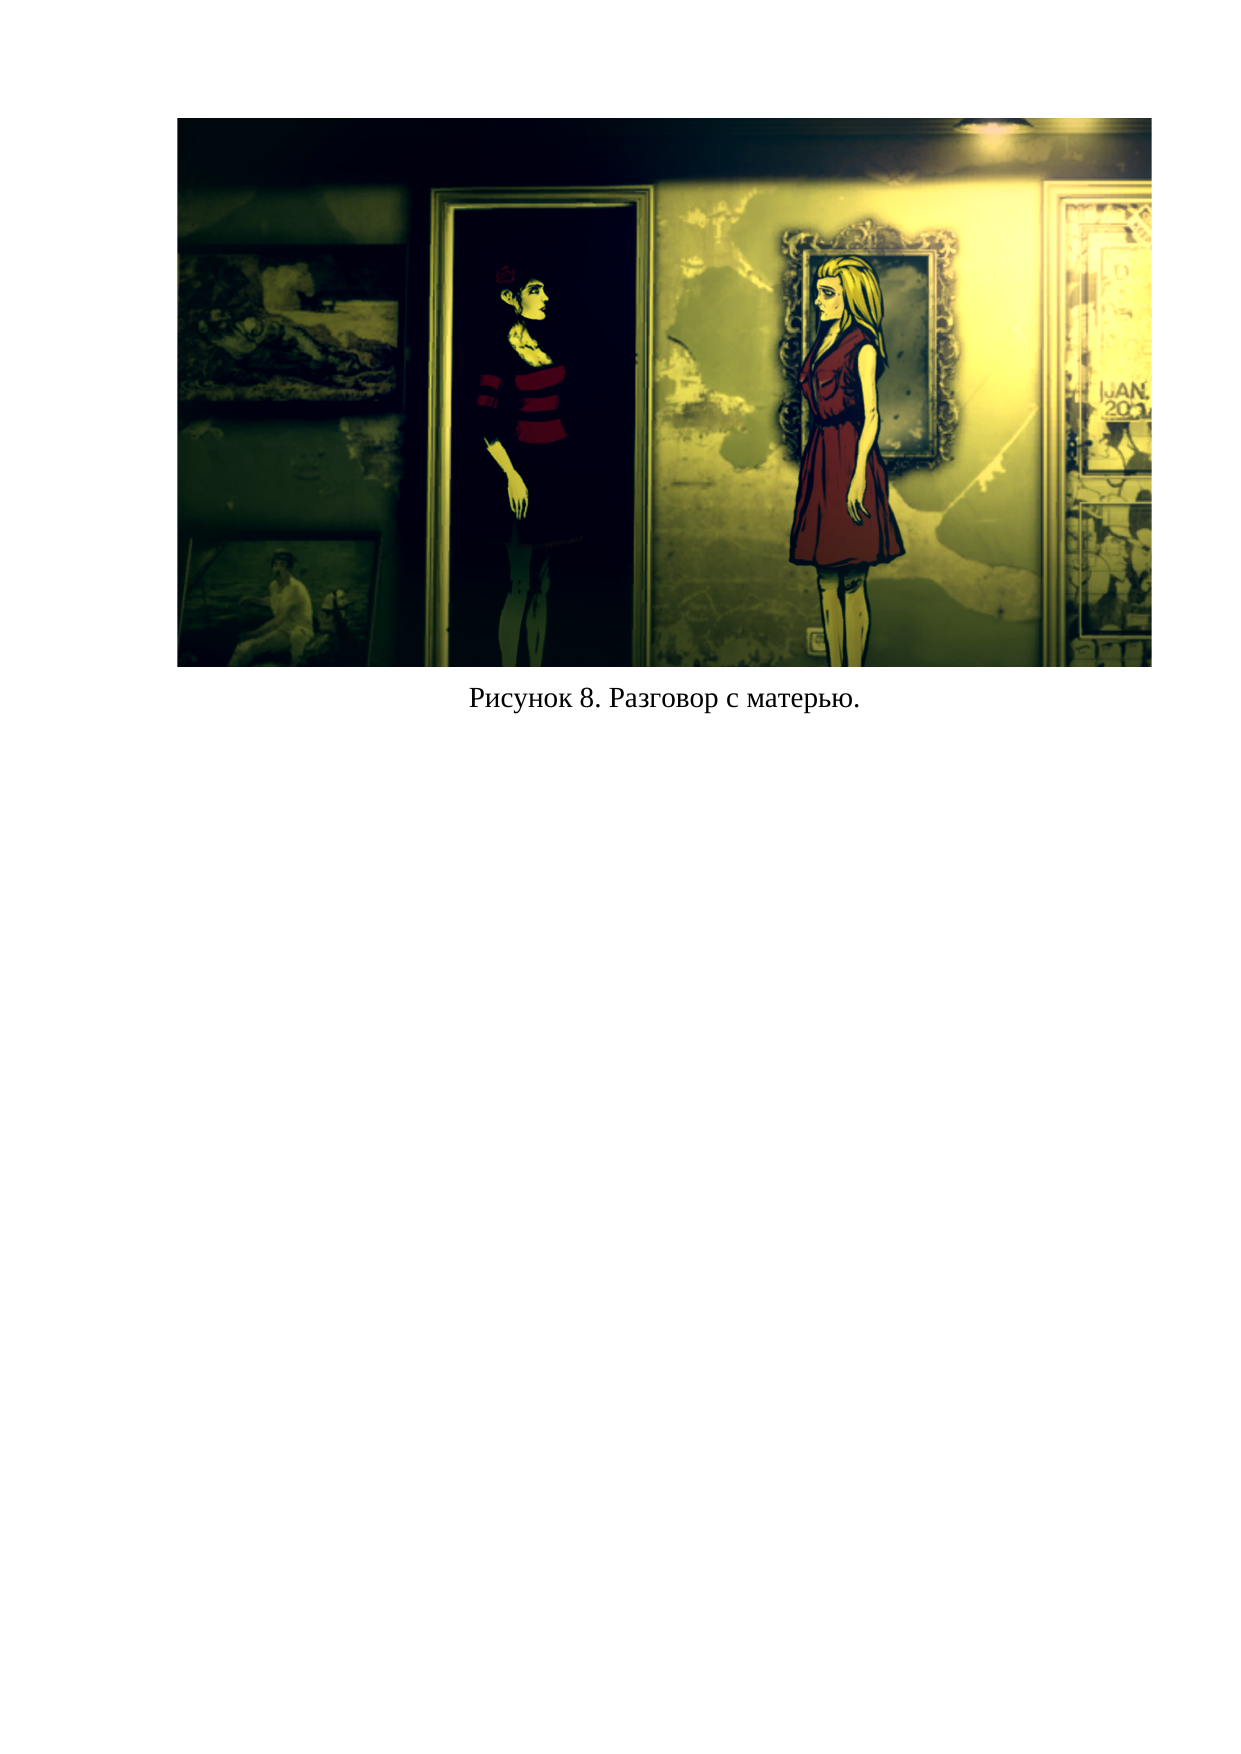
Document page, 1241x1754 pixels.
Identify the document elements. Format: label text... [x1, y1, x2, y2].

picture [177, 118, 1152, 667]
text Рисунок 8. Разговор с матерью. [177, 680, 1152, 714]
